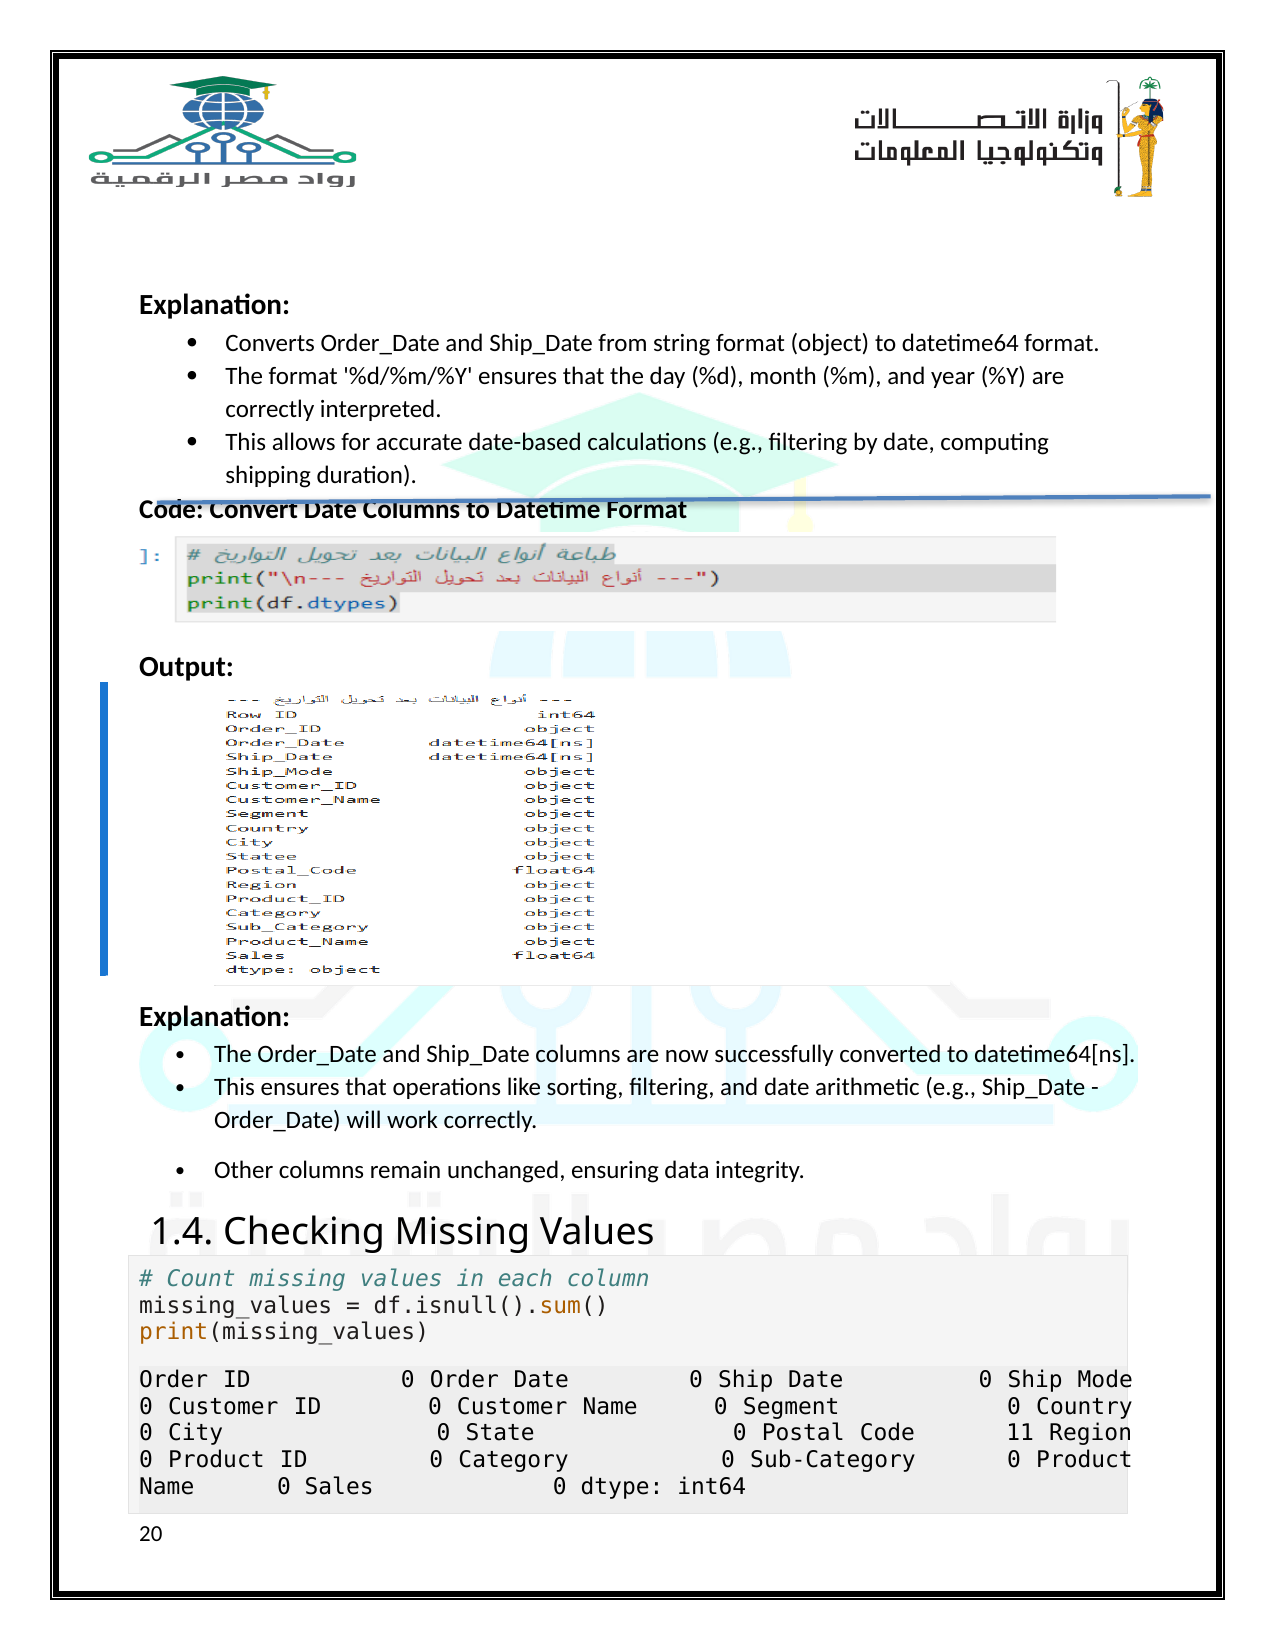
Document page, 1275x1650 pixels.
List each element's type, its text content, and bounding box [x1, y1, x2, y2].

list The format '%d/%m/%Y' ensures that the day (%d), month (%m), and year (%Y) are correctly interpreted. [188, 360, 1138, 424]
list This allows for accurate date-based calculations (e.g., filtering by date, computing shipping duration). [188, 426, 1138, 489]
picture [855, 76, 1164, 197]
text Explanation: [139, 286, 1138, 322]
table_header # Count missing values in each column missing_values = df.isnull().sum() print(missing_values) [129, 1256, 1127, 1513]
text Explanation: [139, 998, 1138, 1033]
picture [138, 532, 1057, 631]
list This ensures that operations like sorting, filtering, and date arithmetic (e.g., Ship_Date - Order_Date) will work correctly. [176, 1072, 1138, 1135]
picture [88, 76, 357, 187]
text Code: Convert Date Columns to Datetime Format [139, 492, 1138, 525]
text 1.4. Checking Missing Values [150, 1204, 1138, 1254]
picture [100, 682, 951, 986]
list Converts Order_Date and Ship_Date from string format (object) to datetime64 format. [188, 327, 1138, 358]
list Other columns remain unchanged, ensuring data integrity. [176, 1154, 1138, 1184]
text Output: [139, 648, 1138, 683]
list The Order_Date and Ship_Date columns are now successfully converted to datetime64[ns]. [176, 1039, 1138, 1069]
